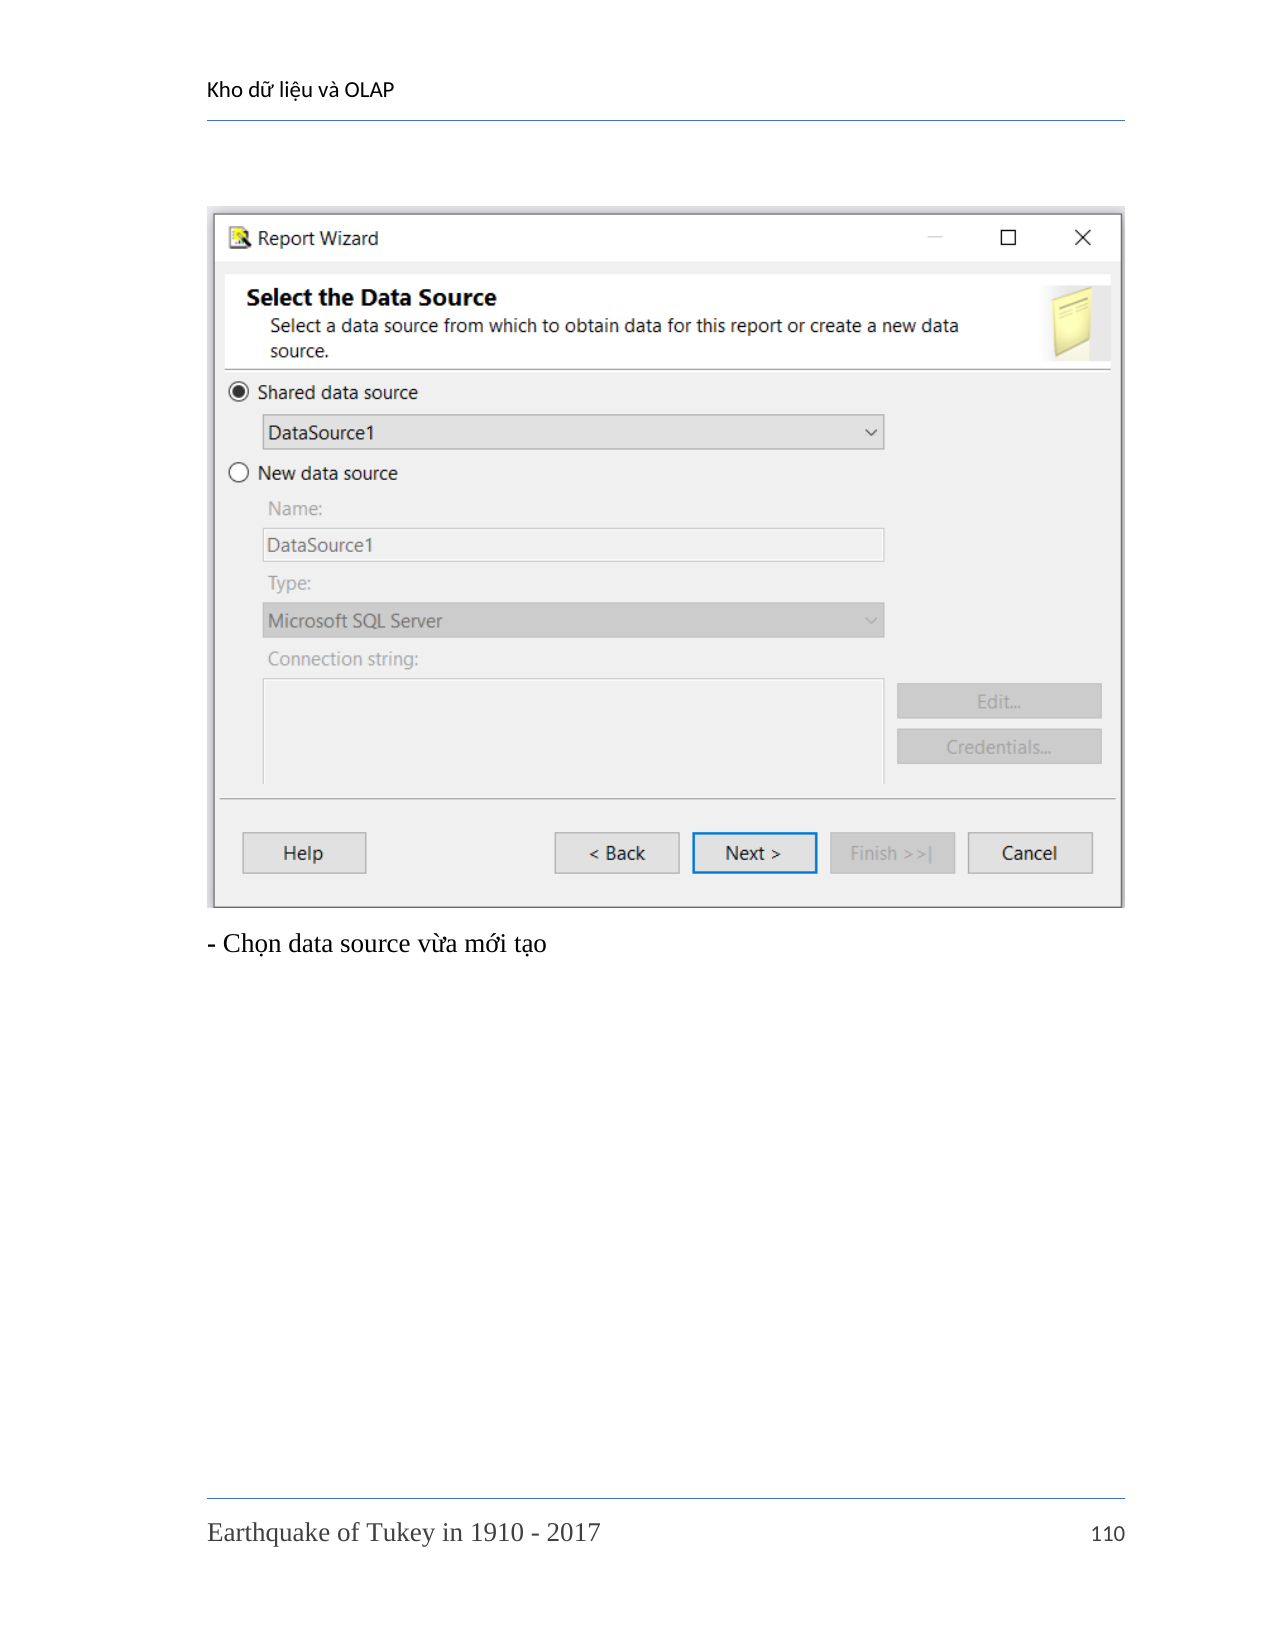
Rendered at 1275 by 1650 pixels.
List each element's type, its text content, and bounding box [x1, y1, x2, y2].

picture [206, 206, 1125, 908]
text - Chọn data source vừa mới tạo [207, 927, 1125, 958]
